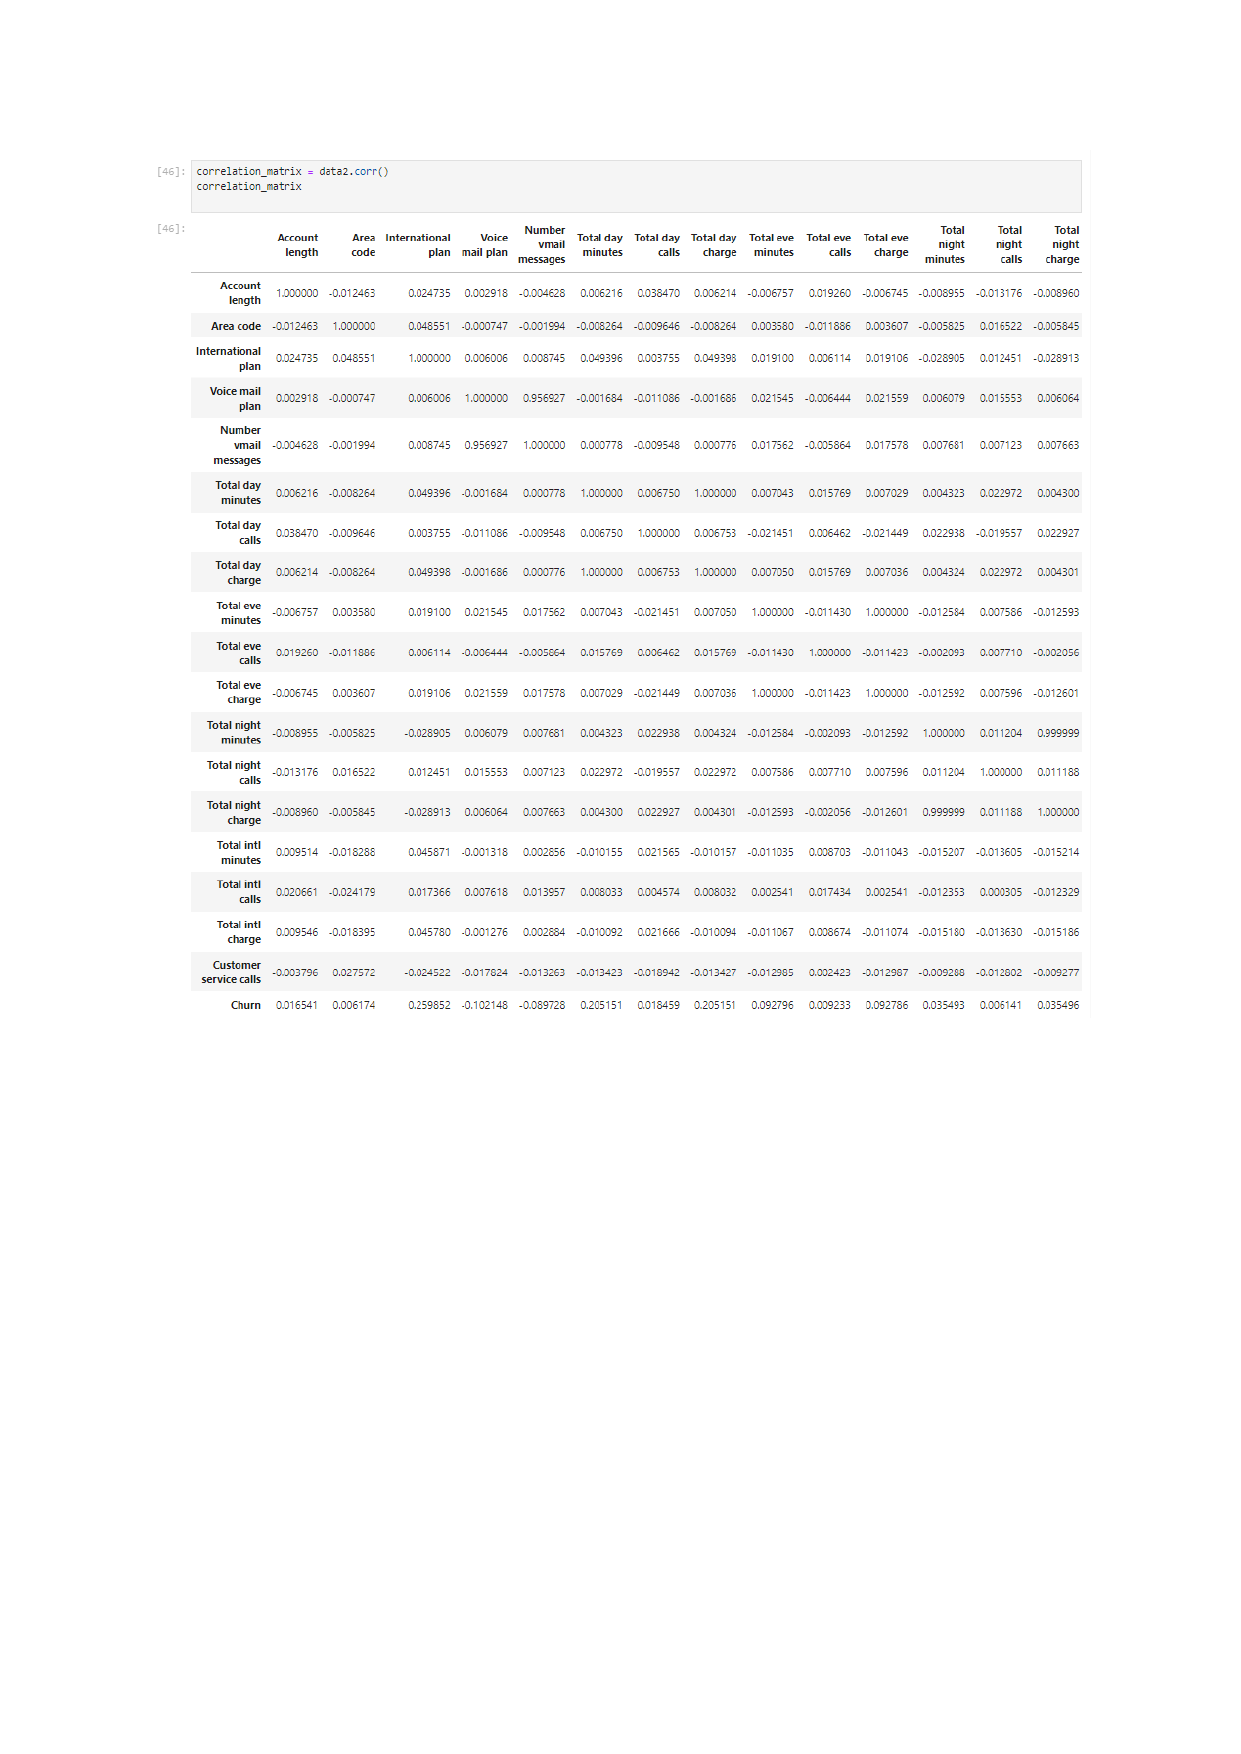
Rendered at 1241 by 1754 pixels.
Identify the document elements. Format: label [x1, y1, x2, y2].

picture [150, 150, 1091, 1018]
